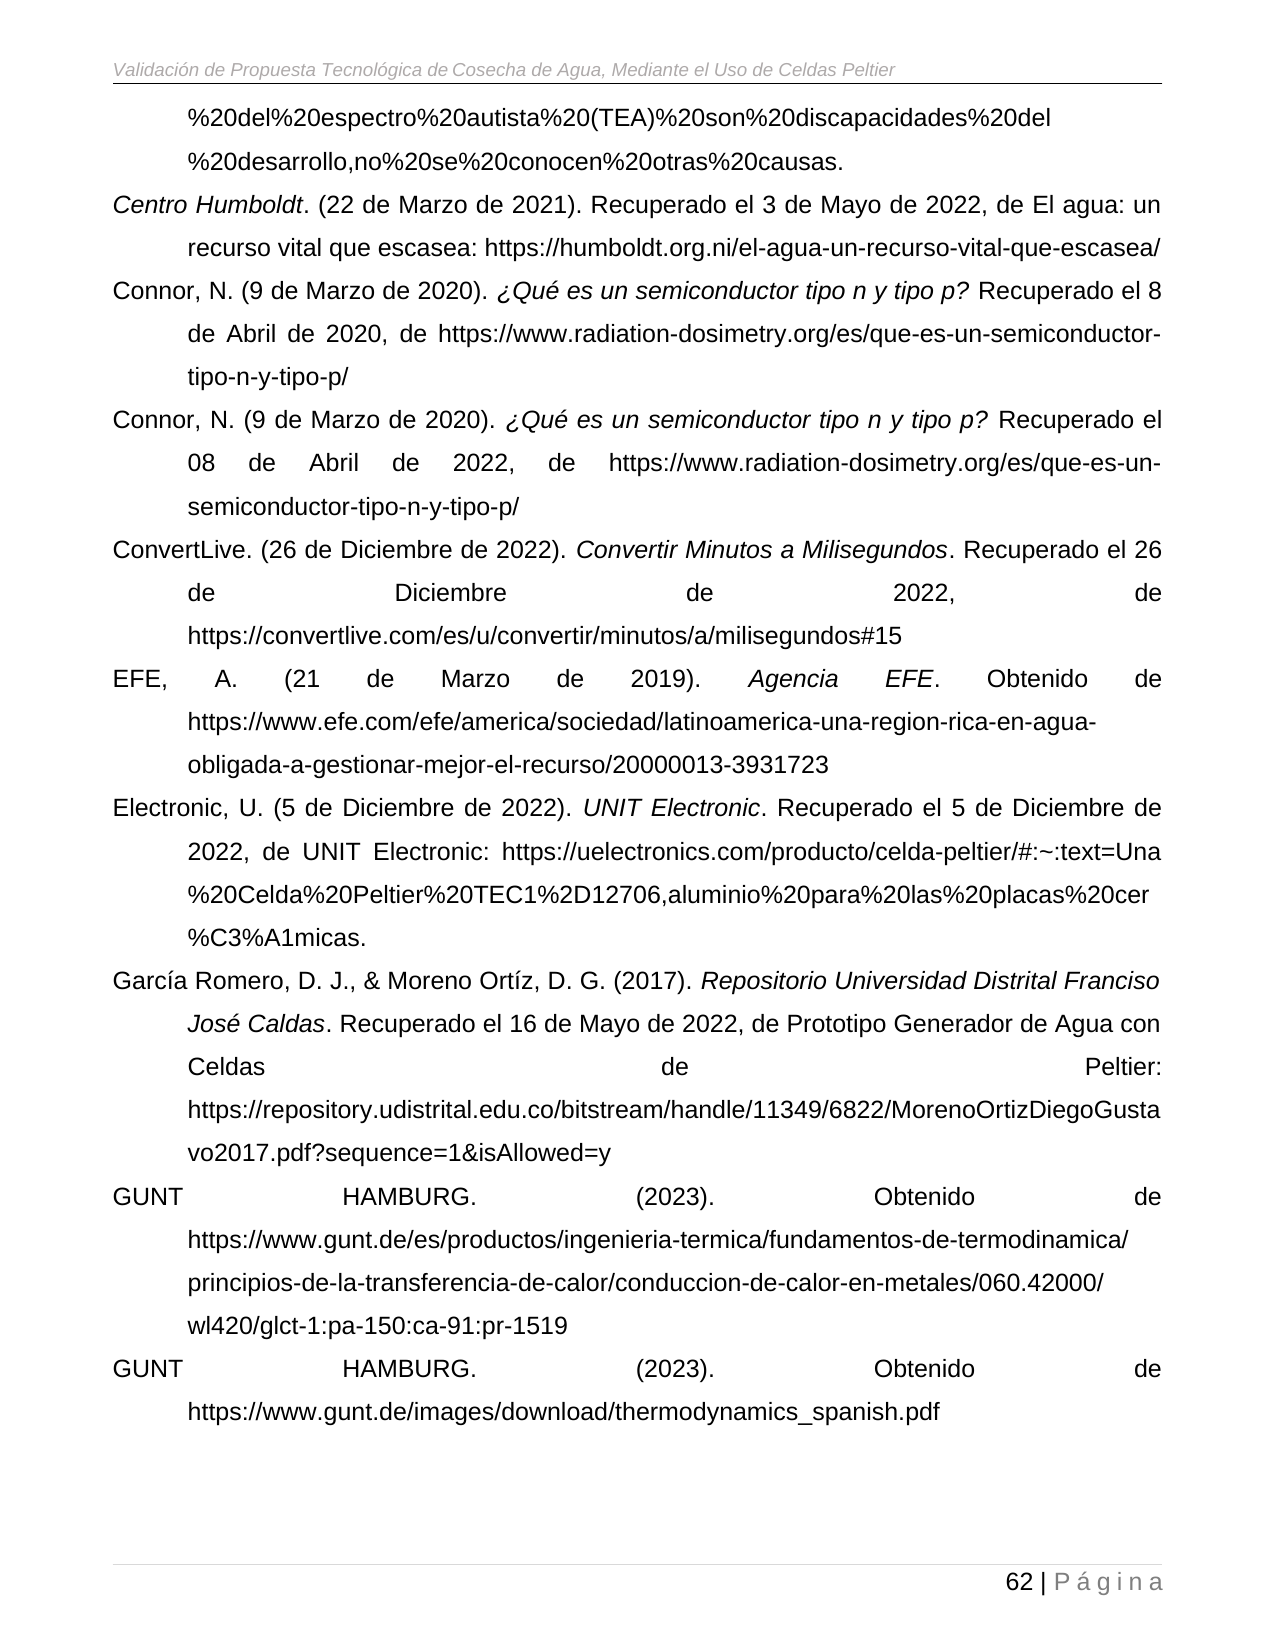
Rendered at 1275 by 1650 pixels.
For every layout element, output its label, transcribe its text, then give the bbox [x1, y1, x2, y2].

text Connor, N. (9 de Marzo de 2020). ¿Qué es un semiconductor tipo n y tipo p? Recuperado el 08 de Abril de 2022, de https://www.radiation-dosimetry.org/es/que-es-un-semiconductor-tipo-n-y-tipo-p/ [112, 405, 1162, 520]
text Connor, N. (9 de Marzo de 2020). ¿Qué es un semiconductor tipo n y tipo p? Recuperado el 8 de Abril de 2020, de https://www.radiation-dosimetry.org/es/que-es-un-semiconductor-tipo-n-y-tipo-p/ [112, 276, 1162, 391]
text Electronic, U. (5 de Diciembre de 2022). UNIT Electronic. Recuperado el 5 de Diciembre de 2022, de UNIT Electronic: https://uelectronics.com/producto/celda-peltier/#:~:text=Una%20Celda%20Peltier%20TEC1%2D12706,aluminio%20para%20las%20placas%20cer%C3%A1micas. [112, 793, 1162, 952]
text GUNT HAMBURG. (2023). Obtenido de https://www.gunt.de/images/download/thermodynamics_spanish.pdf [112, 1354, 1162, 1426]
text García Romero, D. J., & Moreno Ortíz, D. G. (2017). Repositorio Universidad Distrital Franciso José Caldas. Recuperado el 16 de Mayo de 2022, de Prototipo Generador de Agua con Celdas de Peltier: https://repository.udistrital.edu.co/bitstream/handle/11349/6822/MorenoOrtizDiegoGustavo2017.pdf?sequence=1&isAllowed=y [112, 966, 1162, 1167]
text EFE, A. (21 de Marzo de 2019). Agencia EFE. Obtenido de https://www.efe.com/efe/america/sociedad/latinoamerica-una-region-rica-en-agua-obligada-a-gestionar-mejor-el-recurso/20000013-3931723 [112, 664, 1162, 779]
text Centro Humboldt. (22 de Marzo de 2021). Recuperado el 3 de Mayo de 2022, de El agua: un recurso vital que escasea: https://humboldt.org.ni/el-agua-un-recurso-vital-que-escasea/ [112, 190, 1162, 262]
text GUNT HAMBURG. (2023). Obtenido de https://www.gunt.de/es/productos/ingenieria-termica/fundamentos-de-termodinamica/principios-de-la-transferencia-de-calor/conduccion-de-calor-en-metales/060.42000/wl420/glct-1:pa-150:ca-91:pr-1519 [112, 1182, 1162, 1340]
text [112, 103, 1162, 175]
text ConvertLive. (26 de Diciembre de 2022). Convertir Minutos a Milisegundos. Recuperado el 26 de Diciembre de 2022, de https://convertlive.com/es/u/convertir/minutos/a/milisegundos#15 [112, 535, 1162, 650]
